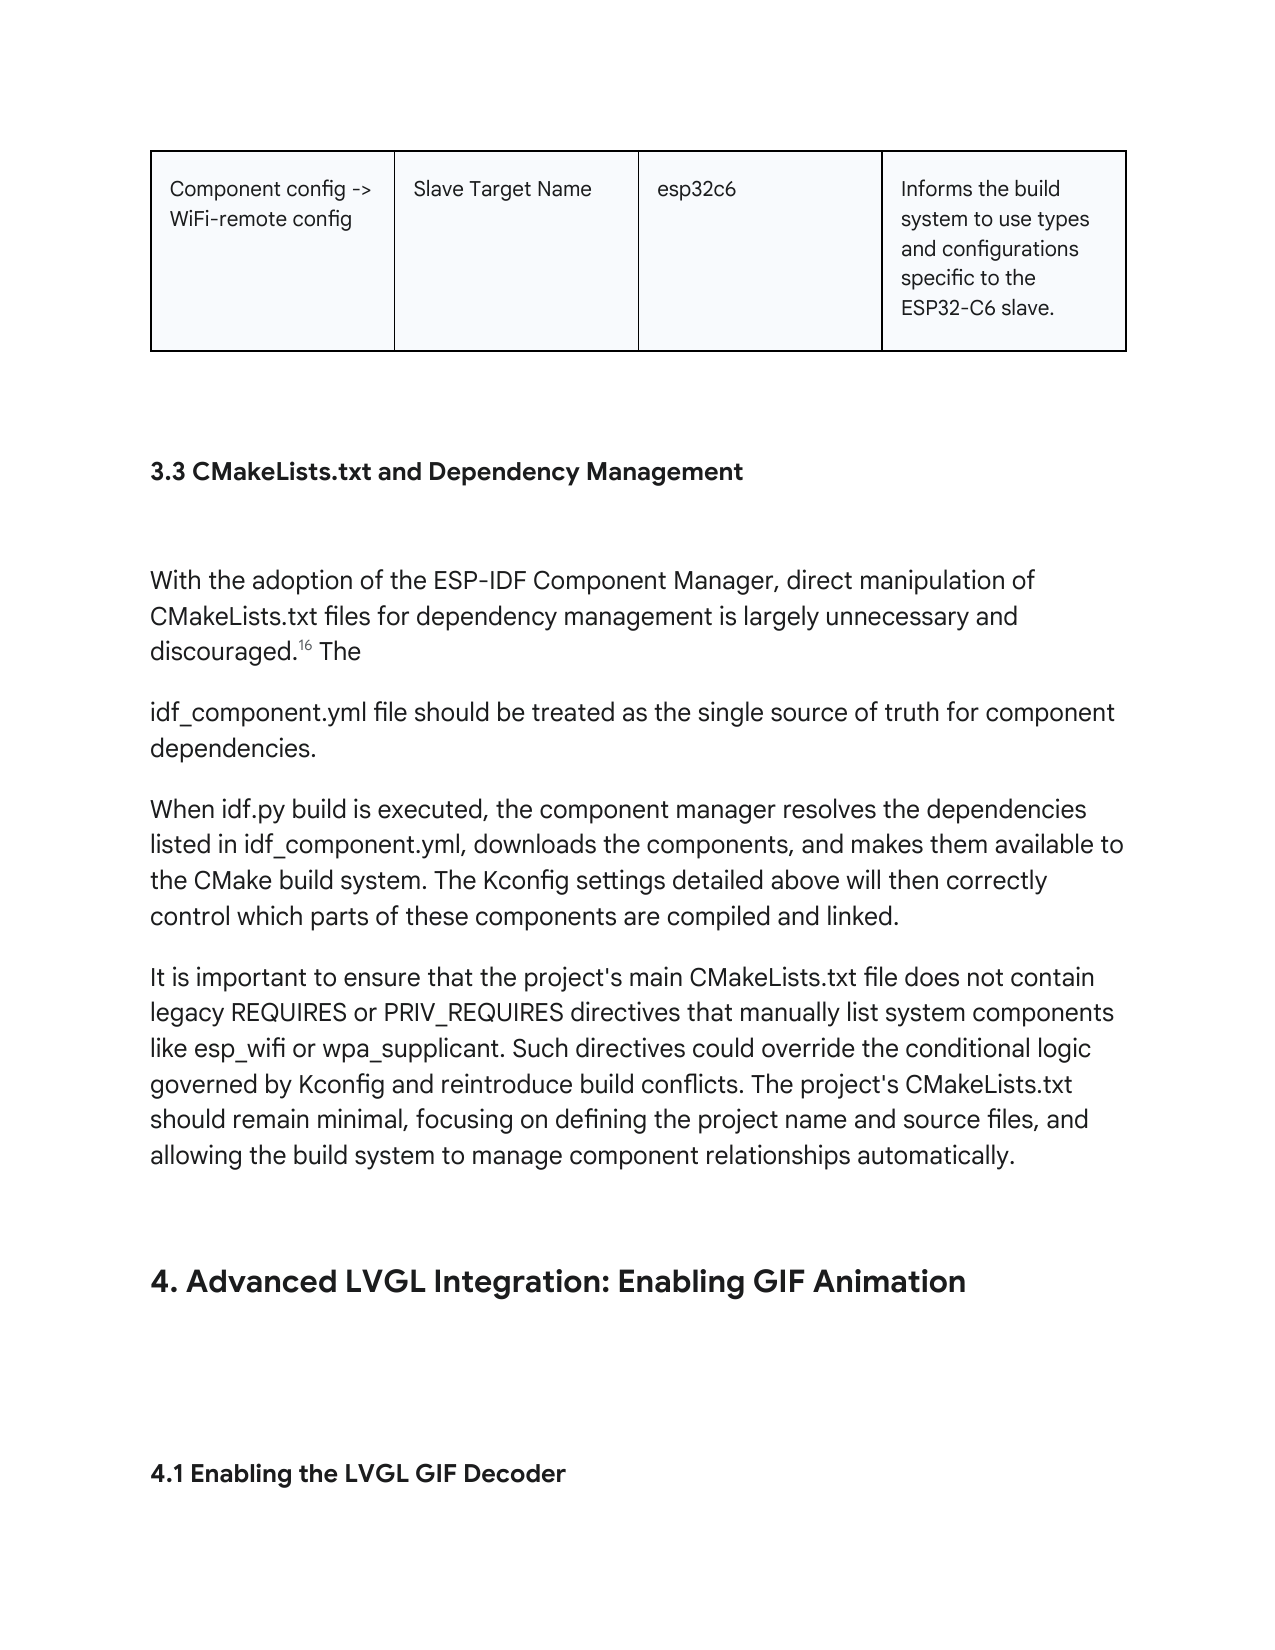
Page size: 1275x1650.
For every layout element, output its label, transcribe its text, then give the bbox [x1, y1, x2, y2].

subtitle 4.1 Enabling the LVGL GIF Decoder [150, 1458, 1125, 1489]
text With the adoption of the ESP-IDF Component Manager, direct manipulation of CMakeLists.txt files for dependency management is largely unnecessary and discouraged.16 The [150, 565, 1125, 668]
text idf_component.yml file should be treated as the single source of truth for component dependencies. [150, 697, 1125, 764]
subtitle 4. Advanced LVGL Integration: Enabling GIF Animation [150, 1262, 1125, 1301]
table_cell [152, 152, 394, 350]
table_cell esp32c6 [639, 152, 881, 350]
text When idf.py build is executed, the component manager resolves the dependencies listed in idf_component.yml, downloads the components, and makes them available to the CMake build system. The Kconfig settings detailed above will then correctly control which parts of these components are compiled and linked. [150, 794, 1125, 932]
subtitle 3.3 CMakeLists.txt and Dependency Management [150, 456, 1125, 488]
table_cell Informs the build system to use types and configurations specific to the ESP32-C6 slave. [883, 152, 1125, 350]
table_cell Slave Target Name [395, 152, 638, 350]
text It is important to ensure that the project's main CMakeLists.txt file does not contain legacy REQUIRES or PRIV_REQUIRES directives that manually list system components like esp_wifi or wpa_supplicant. Such directives could override the conditional logic governed by Kconfig and reintroduce build conflicts. The project's CMakeLists.txt should remain minimal, focusing on defining the project name and source files, and allowing the build system to manage component relationships automatically. [150, 962, 1125, 1172]
